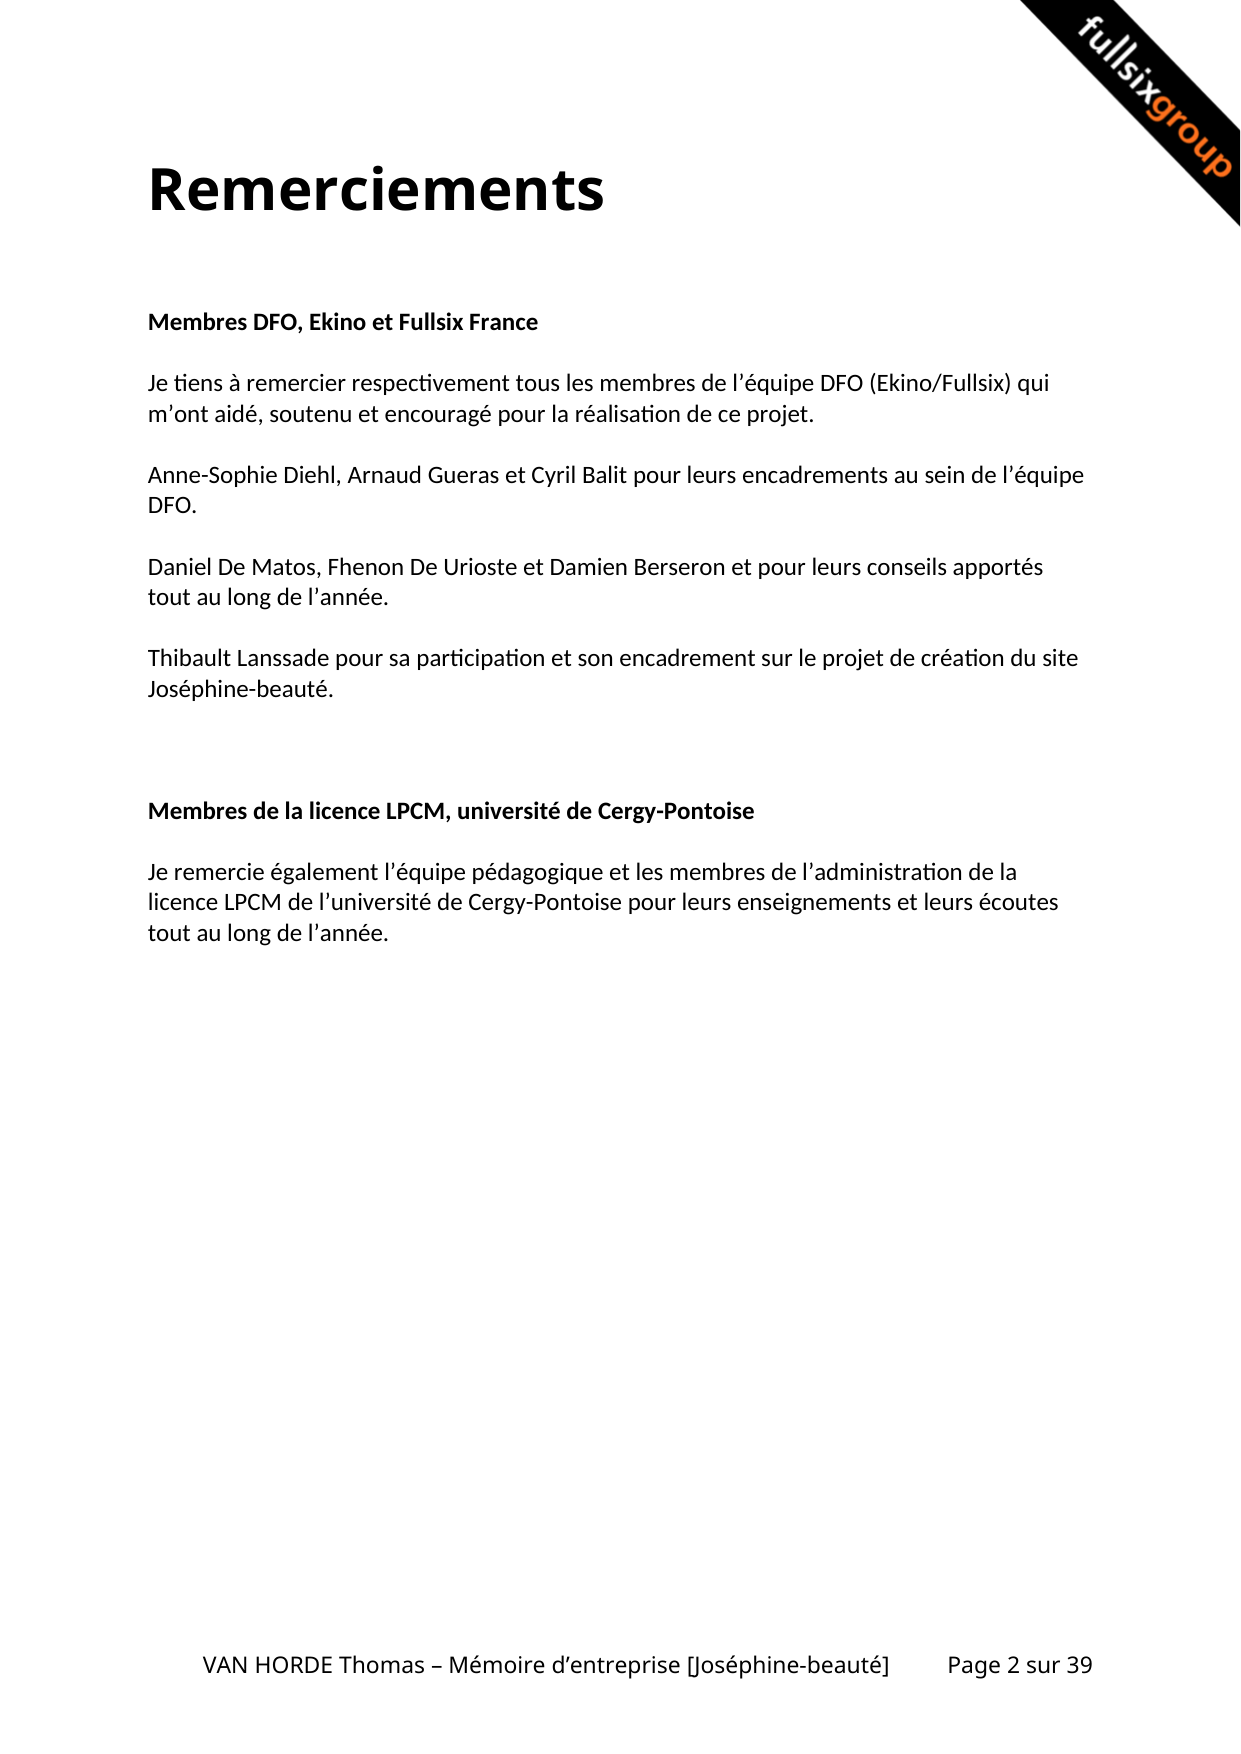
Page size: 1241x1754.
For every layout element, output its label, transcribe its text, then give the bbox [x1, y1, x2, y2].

picture [1017, 0, 1241, 237]
text Je tiens à remercier respectivement tous les membres de l’équipe DFO (Ekino/Fullsix) qui m’ont aidé, soutenu et encouragé pour la réalisation de ce projet. [148, 368, 1093, 429]
text Thibault Lanssade pour sa participation et son encadrement sur le projet de création du site Joséphine-beauté. [148, 642, 1093, 703]
text Membres DFO, Ekino et Fullsix France [148, 307, 1093, 337]
text Je remercie également l’équipe pédagogique et les membres de l’administration de la licence LPCM de l’université de Cergy-Pontoise pour leurs enseignements et leurs écoutes tout au long de l’année. [148, 856, 1093, 947]
text Daniel De Matos, Fhenon De Urioste et Damien Berseron et pour leurs conseils apportés tout au long de l’année. [148, 551, 1093, 612]
text Remerciements [148, 148, 1093, 227]
text Anne-Sophie Diehl, Arnaud Gueras et Cyril Balit pour leurs encadrements au sein de l’équipe DFO. [148, 459, 1093, 520]
text Membres de la licence LPCM, université de Cergy-Pontoise [148, 795, 1093, 825]
